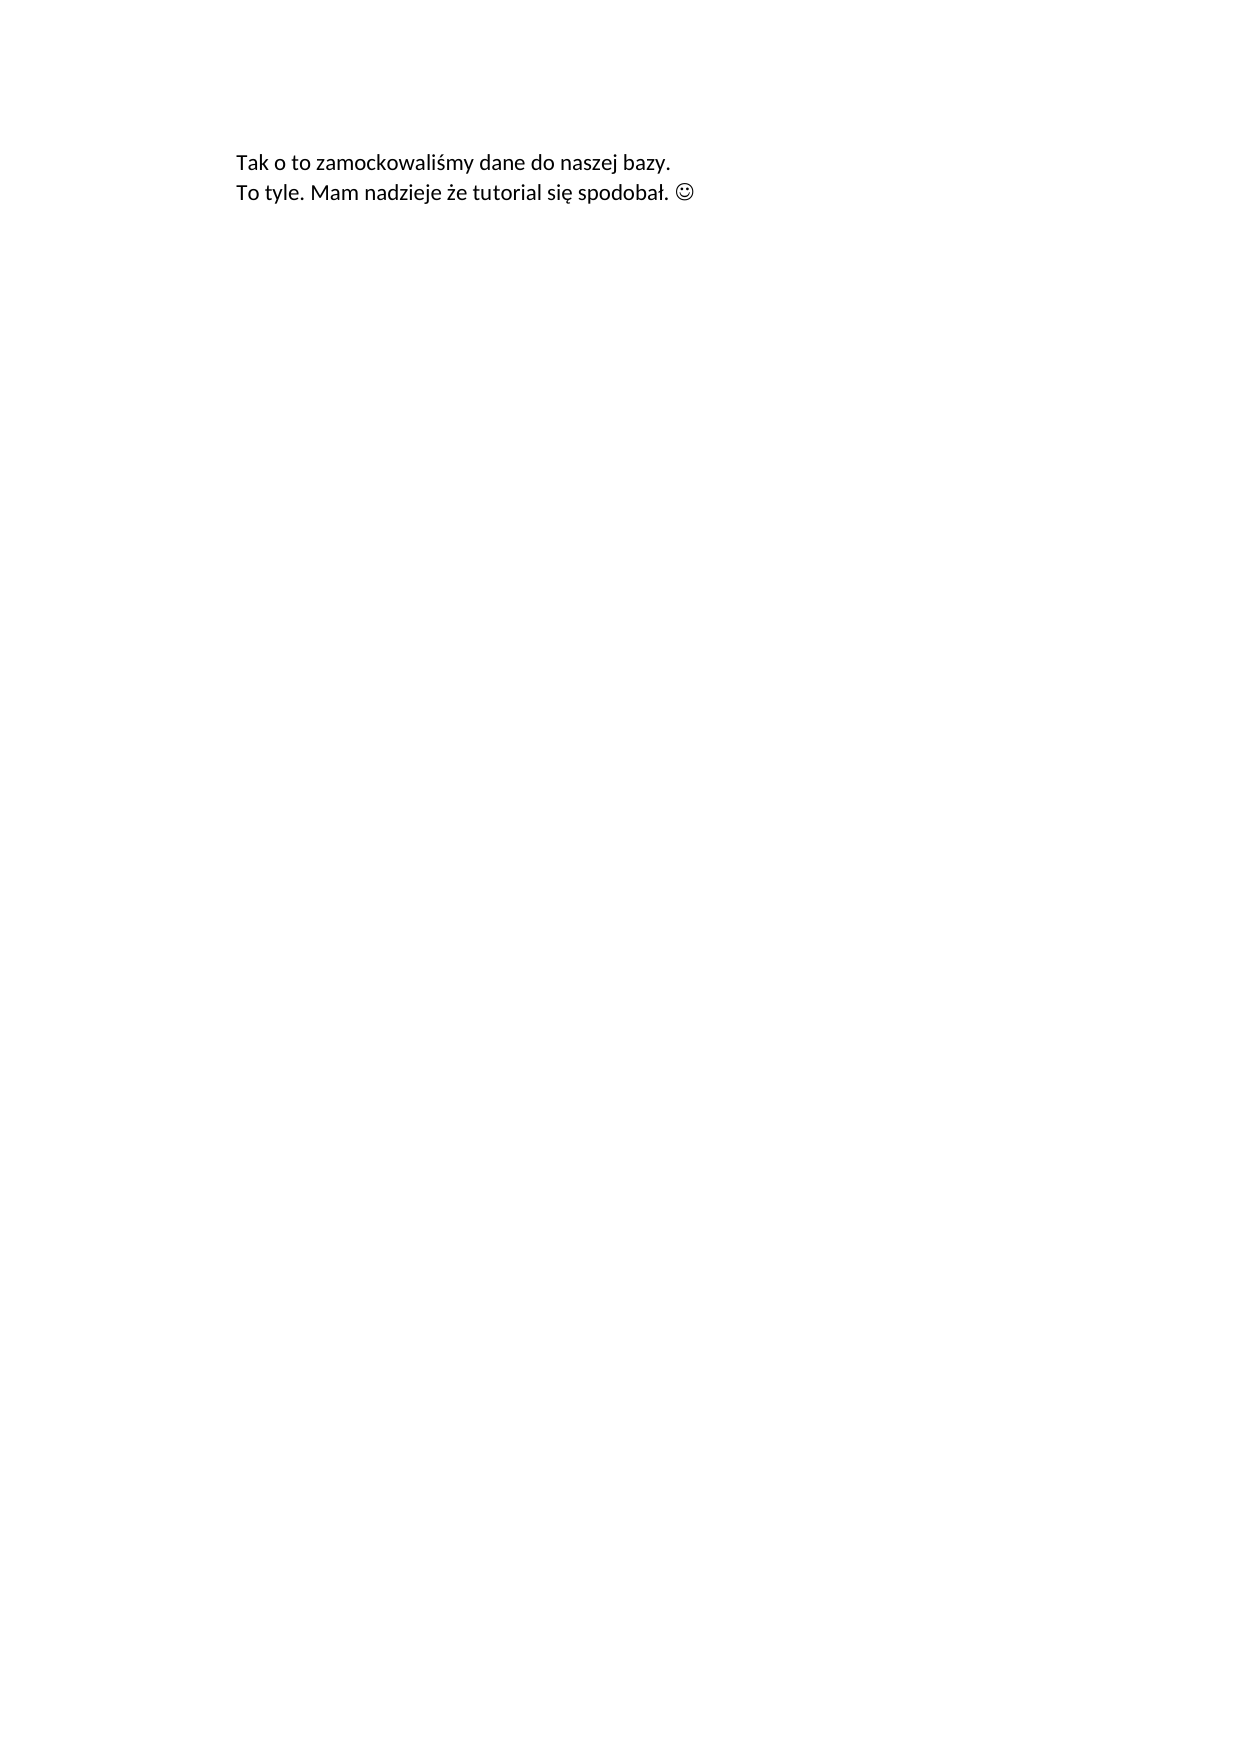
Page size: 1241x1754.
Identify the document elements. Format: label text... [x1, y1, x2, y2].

list To tyle. Mam nadzieje że tutorial się spodobał. [236, 178, 1093, 206]
list Tak o to zamockowaliśmy dane do naszej bazy. [236, 148, 1093, 176]
